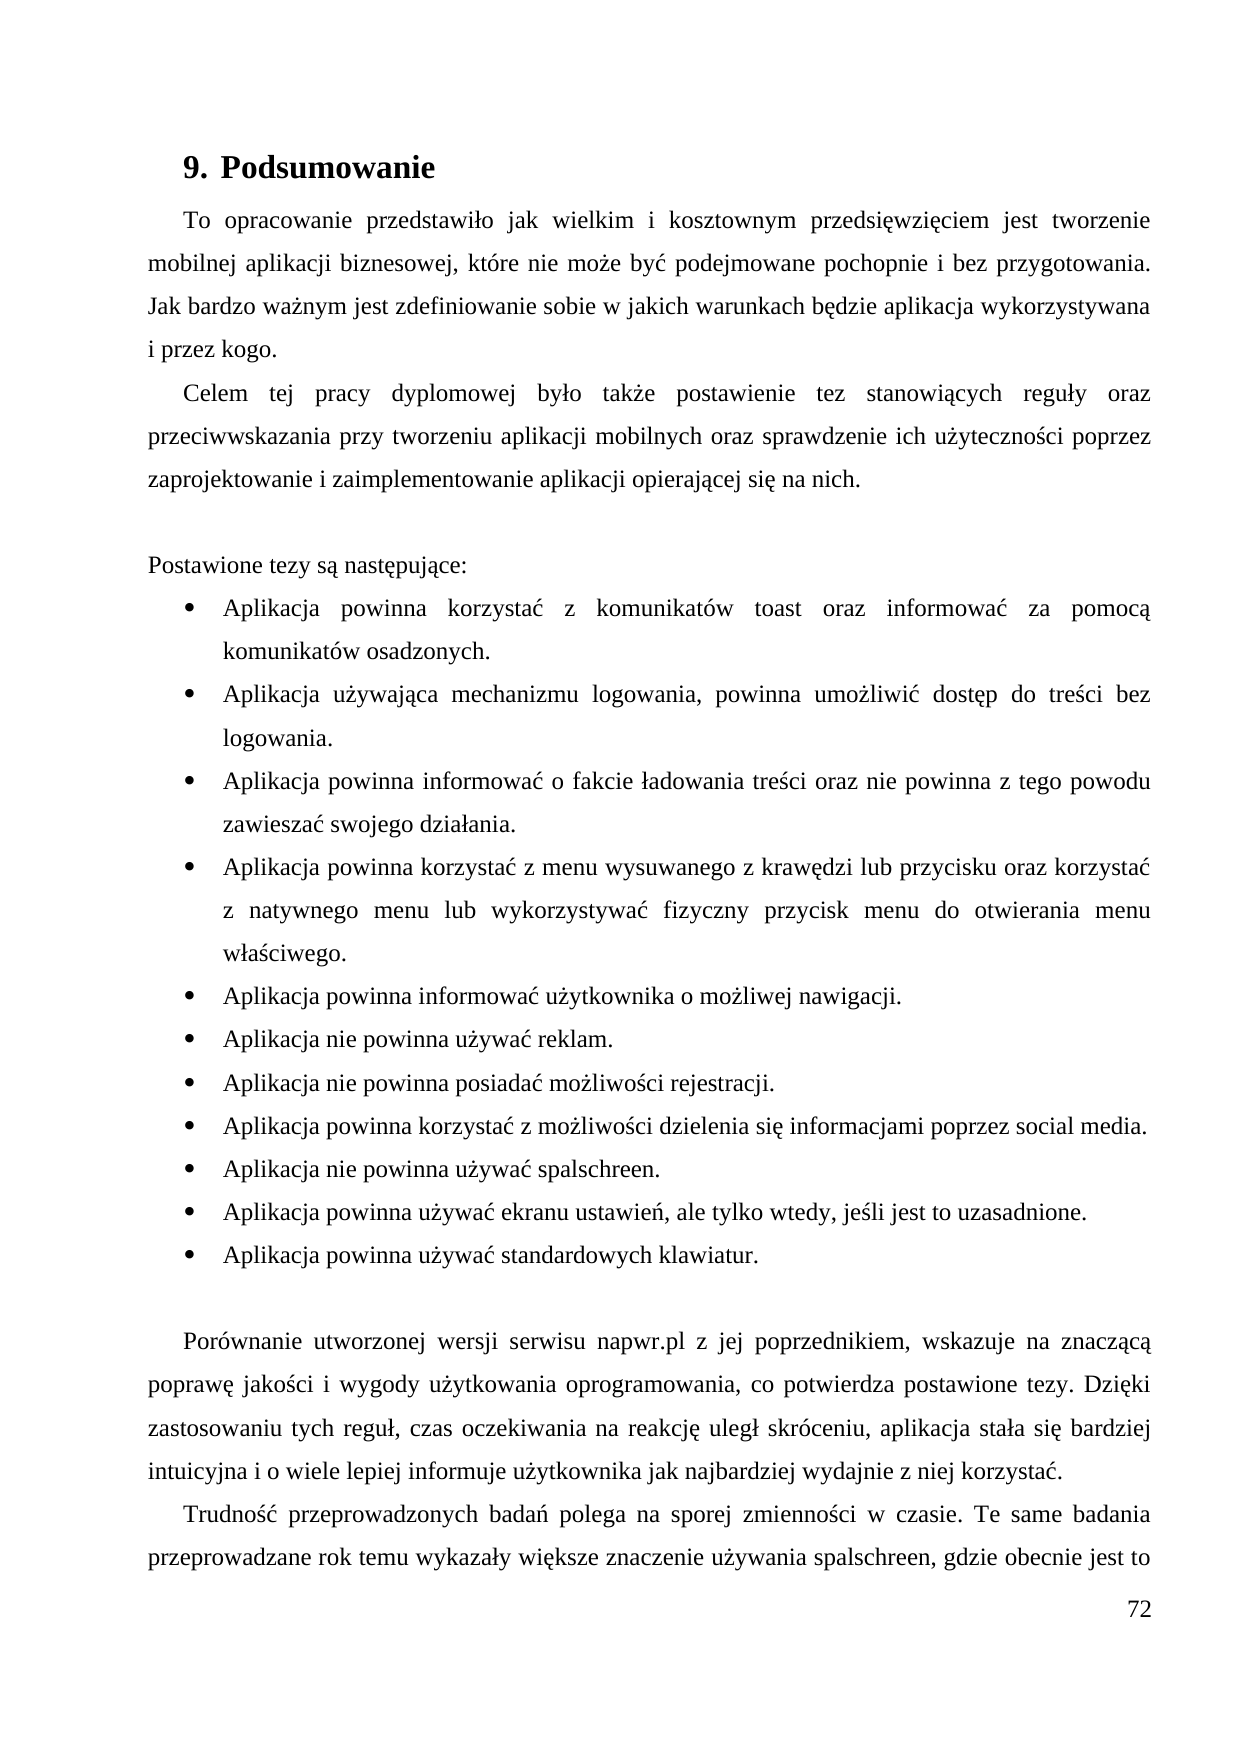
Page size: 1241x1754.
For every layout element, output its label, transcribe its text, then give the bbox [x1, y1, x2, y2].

text Porównanie utworzonej wersji serwisu napwr.pl z jej poprzednikiem, wskazuje na znaczącą poprawę jakości i wygody użytkowania oprogramowania, co potwierdza postawione tezy. Dzięki zastosowaniu tych reguł, czas oczekiwania na reakcję uległ skróceniu, aplikacja stała się bardziej intuicyjna i o wiele lepiej informuje użytkownika jak najbardziej wydajnie z niej korzystać. [148, 1326, 1152, 1484]
list Aplikacja powinna korzystać z możliwości dzielenia się informacjami poprzez social media. [185, 1111, 1152, 1139]
list Aplikacja nie powinna używać reklam. [185, 1024, 1152, 1053]
text Celem tej pracy dyplomowej było także postawienie tez stanowiących reguły oraz przeciwwskazania przy tworzeniu aplikacji mobilnych oraz sprawdzenie ich użyteczności poprzez zaprojektowanie i zaimplementowanie aplikacji opierającej się na nich. [148, 378, 1152, 493]
list Aplikacja powinna informować o fakcie ładowania treści oraz nie powinna z tego powodu zawieszać swojego działania. [185, 766, 1152, 838]
list Aplikacja powinna używać standardowych klawiatur. [185, 1240, 1152, 1269]
list Aplikacja nie powinna posiadać możliwości rejestracji. [185, 1068, 1152, 1096]
list Aplikacja powinna korzystać z menu wysuwanego z krawędzi lub przycisku oraz korzystać z natywnego menu lub wykorzystywać fizyczny przycisk menu do otwierania menu właściwego. [185, 852, 1152, 967]
list Aplikacja powinna informować użytkownika o możliwej nawigacji. [185, 981, 1152, 1010]
text Postawione tezy są następujące: [148, 550, 1152, 579]
list Aplikacja używająca mechanizmu logowania, powinna umożliwić dostęp do treści bez logowania. [185, 679, 1152, 751]
text To opracowanie przedstawiło jak wielkim i kosztownym przedsięwzięciem jest tworzenie mobilnej aplikacji biznesowej, które nie może być podejmowane pochopnie i bez przygotowania. Jak bardzo ważnym jest zdefiniowanie sobie w jakich warunkach będzie aplikacja wykorzystywana i przez kogo. [148, 205, 1152, 363]
list Aplikacja powinna korzystać z komunikatów toast oraz informować za pomocą komunikatów osadzonych. [185, 593, 1152, 665]
list Aplikacja nie powinna używać spalschreen. [185, 1154, 1152, 1183]
list Aplikacja powinna używać ekranu ustawień, ale tylko wtedy, jeśli jest to uzasadnione. [185, 1197, 1152, 1226]
subtitle Podsumowanie [183, 148, 1152, 186]
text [148, 1499, 1152, 1571]
